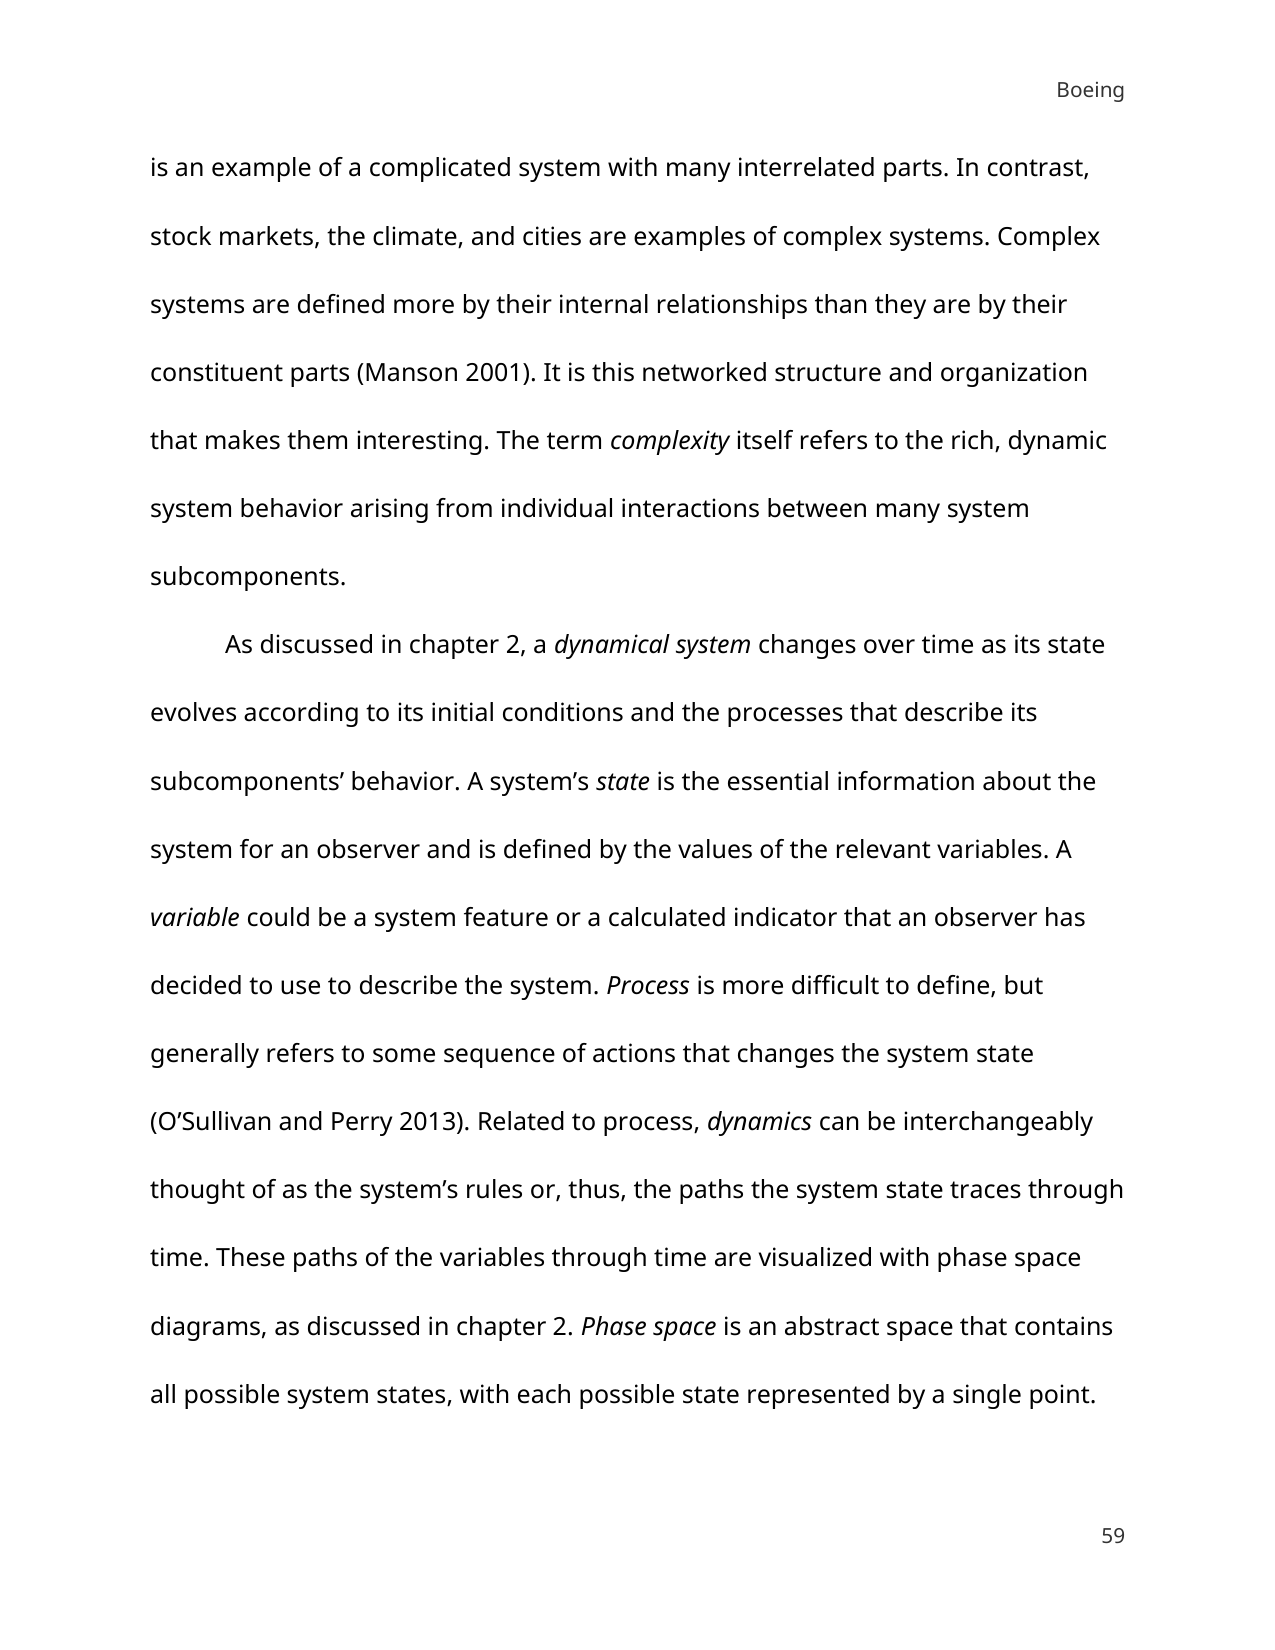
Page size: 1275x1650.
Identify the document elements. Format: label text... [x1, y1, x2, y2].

text As discussed in chapter 2, a dynamical system changes over time as its state evolves according to its initial conditions and the processes that describe its subcomponents’ behavior. A system’s state is the essential information about the system for an observer and is defined by the values of the relevant variables. A variable could be a system feature or a calculated indicator that an observer has decided to use to describe the system. Process is more difficult to define, but generally refers to some sequence of actions that changes the system state (O’Sullivan and Perry 2013). Related to process, dynamics can be interchangeably thought of as the system’s rules or, thus, the paths the system state traces through time. These paths of the variables through time are visualized with phase space diagrams, as discussed in chapter 2. Phase space is an abstract space that contains all possible system states, with each possible state represented by a single point. [150, 627, 1125, 1410]
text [150, 150, 1125, 593]
